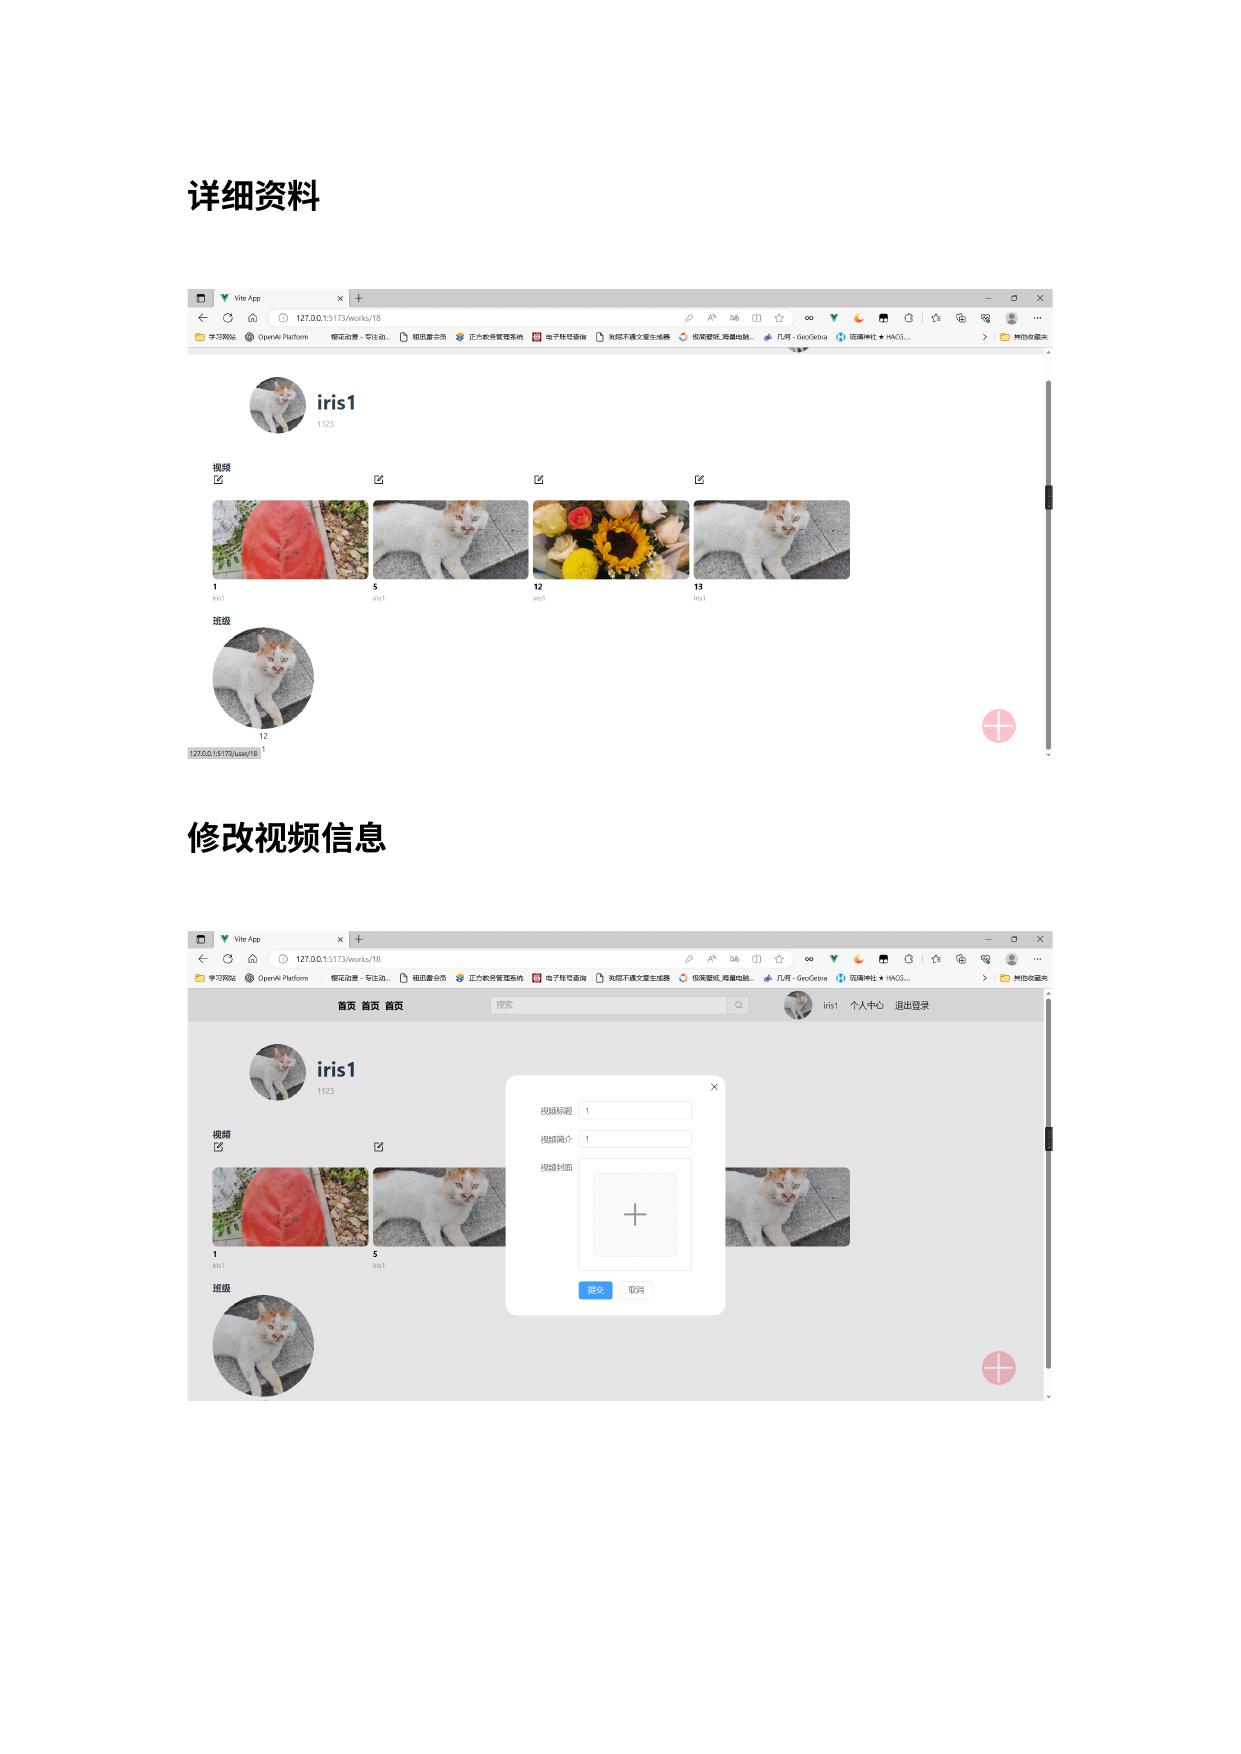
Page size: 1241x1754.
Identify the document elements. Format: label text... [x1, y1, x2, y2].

picture [187, 289, 1053, 759]
subtitle 详细资料 [187, 162, 1053, 227]
subtitle 修改视频信息 [187, 804, 1053, 869]
picture [187, 931, 1053, 1401]
